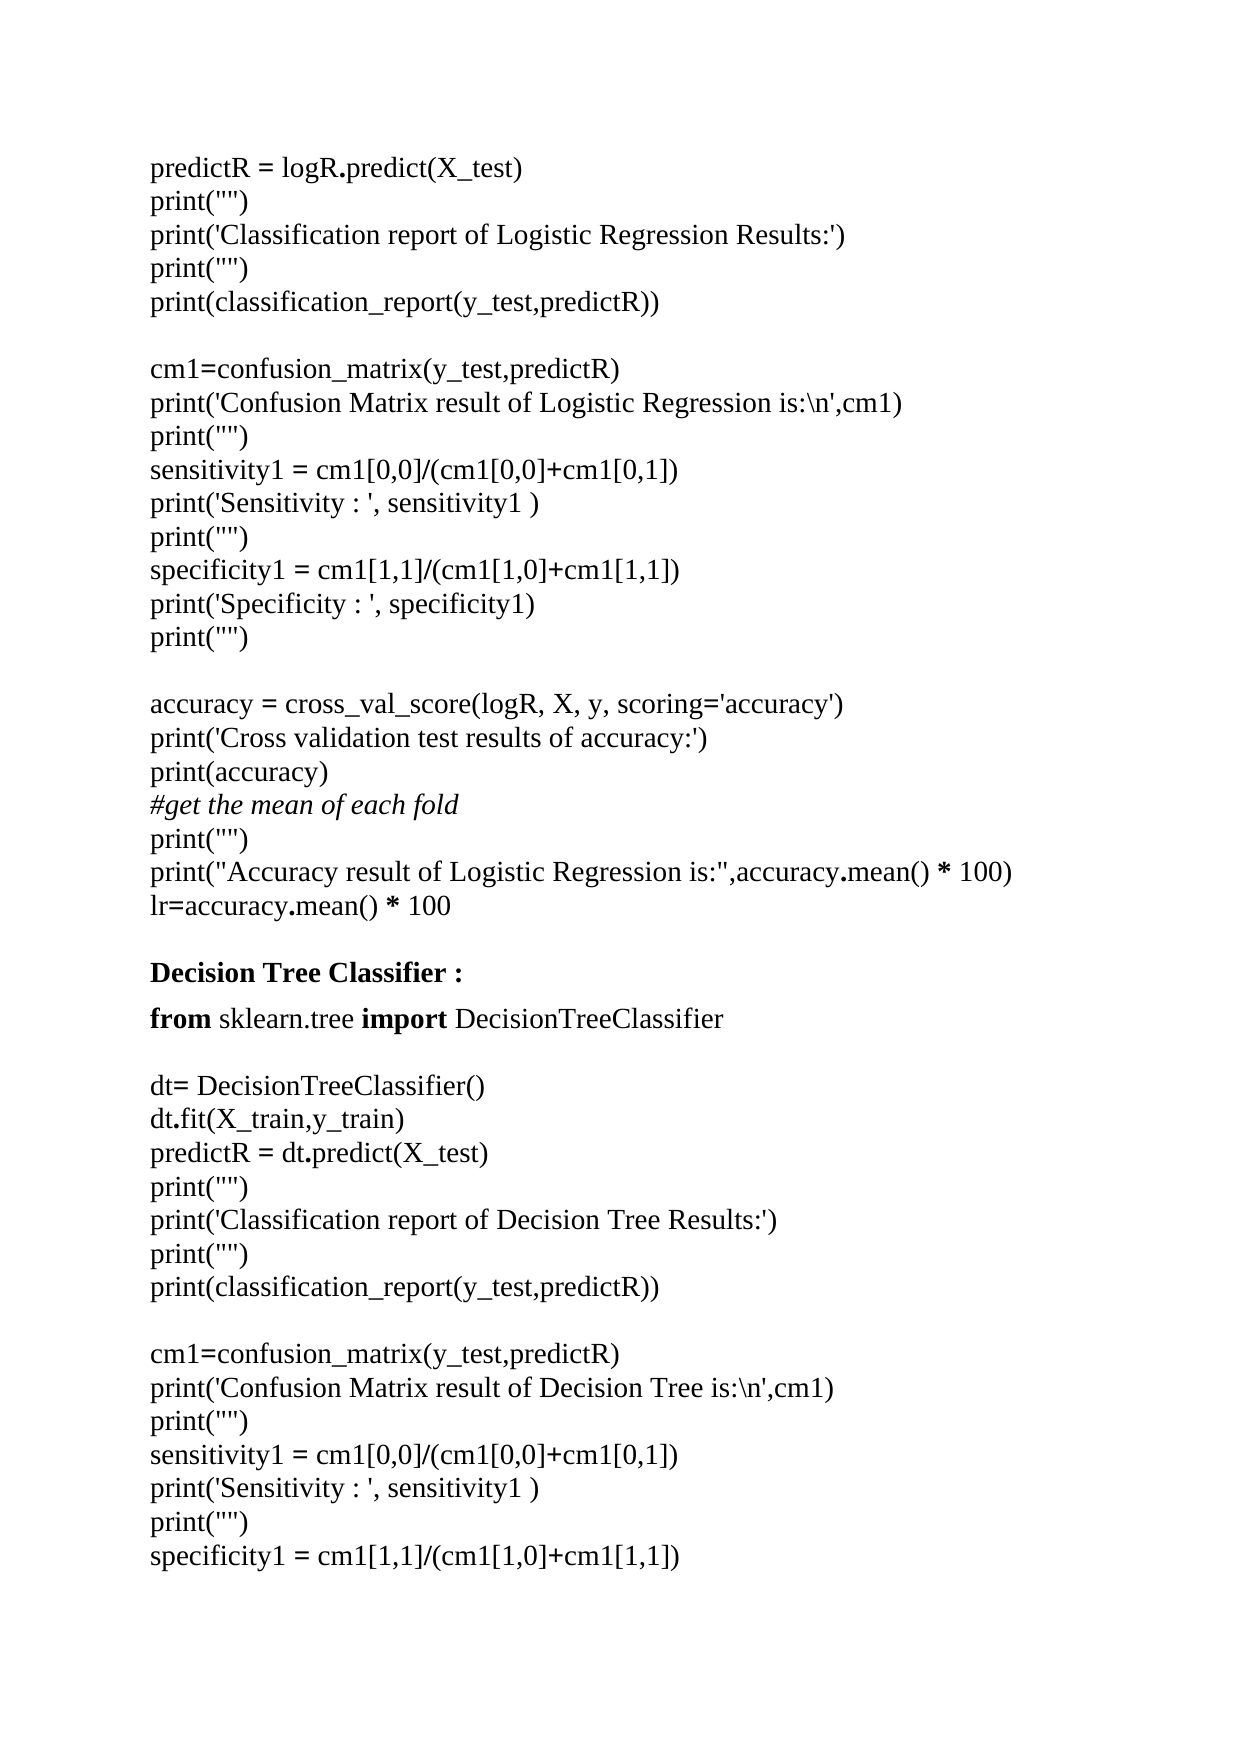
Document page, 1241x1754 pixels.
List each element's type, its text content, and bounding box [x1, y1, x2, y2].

text print(classification_report(y_test,predictR)) [150, 1269, 1090, 1303]
text print(accuracy) [150, 754, 1090, 787]
text print("") [150, 1504, 1090, 1538]
text predictR = logR.predict(X_test) [150, 150, 1090, 183]
text print("") [150, 519, 1090, 552]
text print("") [150, 619, 1090, 653]
text print('Classification report of Logistic Regression Results:') [150, 217, 1090, 251]
text dt= DecisionTreeClassifier() [150, 1068, 1090, 1102]
text specificity1 = cm1[1,1]/(cm1[1,0]+cm1[1,1]) [150, 552, 1090, 586]
text specificity1 = cm1[1,1]/(cm1[1,0]+cm1[1,1]) [150, 1538, 1090, 1571]
text print('Sensitivity : ', sensitivity1 ) [150, 485, 1090, 519]
text print("") [150, 418, 1090, 452]
text cm1=confusion_matrix(y_test,predictR) [150, 1336, 1090, 1370]
text print("") [150, 183, 1090, 217]
text accuracy = cross_val_score(logR, X, y, scoring='accuracy') [150, 687, 1090, 720]
text sensitivity1 = cm1[0,0]/(cm1[0,0]+cm1[0,1]) [150, 1437, 1090, 1471]
text from sklearn.tree import DecisionTreeClassifier [150, 1001, 1090, 1034]
text print("") [150, 251, 1090, 284]
text print("") [150, 821, 1090, 854]
text #get the mean of each fold [150, 787, 1090, 821]
text dt.fit(X_train,y_train) [150, 1102, 1090, 1135]
text print("") [150, 1169, 1090, 1202]
text print("Accuracy result of Logistic Regression is:",accuracy.mean() * 100) [150, 854, 1090, 888]
text print('Sensitivity : ', sensitivity1 ) [150, 1471, 1090, 1504]
text print('Classification report of Decision Tree Results:') [150, 1202, 1090, 1236]
text cm1=confusion_matrix(y_test,predictR) [150, 351, 1090, 385]
text predictR = dt.predict(X_test) [150, 1135, 1090, 1169]
text print(classification_report(y_test,predictR)) [150, 284, 1090, 318]
text print('Specificity : ', specificity1) [150, 586, 1090, 619]
text print('Confusion Matrix result of Logistic Regression is:\n',cm1) [150, 385, 1090, 418]
text print('Confusion Matrix result of Decision Tree is:\n',cm1) [150, 1370, 1090, 1403]
text print('Cross validation test results of accuracy:') [150, 720, 1090, 754]
text Decision Tree Classifier : [150, 955, 1090, 988]
text sensitivity1 = cm1[0,0]/(cm1[0,0]+cm1[0,1]) [150, 452, 1090, 485]
text print("") [150, 1236, 1090, 1269]
text lr=accuracy.mean() * 100 [150, 888, 1090, 921]
text print("") [150, 1403, 1090, 1437]
